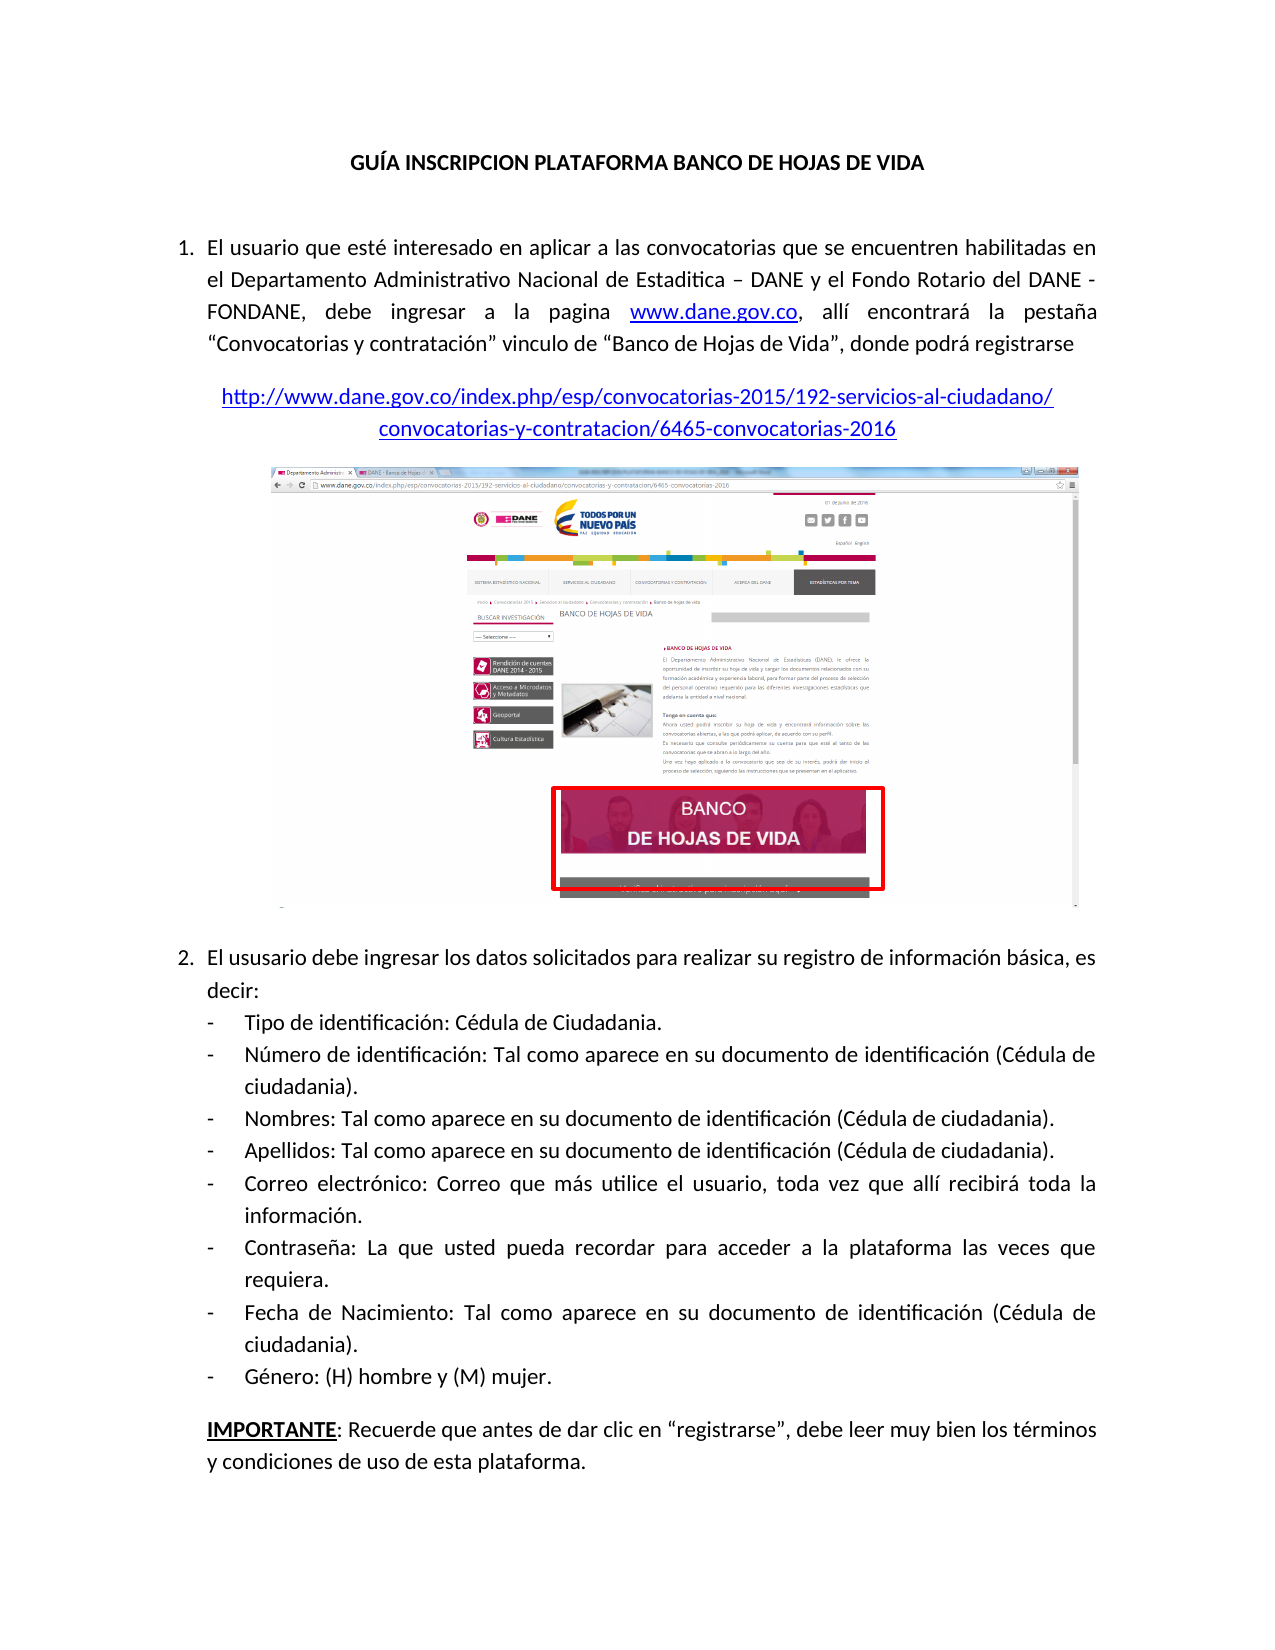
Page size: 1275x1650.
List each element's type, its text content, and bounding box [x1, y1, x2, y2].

list Nombres: Tal como aparece en su documento de identificación (Cédula de ciudadania). [207, 1104, 1098, 1132]
list Contraseña: La que usted pueda recordar para acceder a la plataforma las veces que requiera. [207, 1233, 1098, 1293]
list Número de identificación: Tal como aparece en su documento de identificación (Cédula de ciudadania). [207, 1040, 1098, 1100]
list Correo electrónico: Correo que más utilice el usuario, toda vez que allí recibirá toda la información. [207, 1169, 1098, 1229]
picture [271, 467, 1079, 908]
list Género: (H) hombre y (M) mujer. [207, 1362, 1098, 1390]
list Apellidos: Tal como aparece en su documento de identificación (Cédula de ciudadania). [207, 1137, 1098, 1165]
list Fecha de Nacimiento: Tal como aparece en su documento de identificación (Cédula de ciudadania). [207, 1298, 1098, 1358]
list El usuario que esté interesado en aplicar a las convocatorias que se encuentren habilitadas en el Departamento Administrativo Nacional de Estaditica – DANE y el Fondo Rotario del DANE - FONDANE, debe ingresar a la pagina www.dane.gov.co, allí encontrará la pestaña “Convocatorias y contratación” vinculo de “Banco de Hojas de Vida”, donde podrá registrarse [177, 233, 1098, 357]
list El ususario debe ingresar los datos solicitados para realizar su registro de información básica, es decir: [177, 943, 1098, 1004]
text GUÍA INSCRIPCION PLATAFORMA BANCO DE HOJAS DE VIDA [177, 148, 1098, 176]
text http://www.dane.gov.co/index.php/esp/convocatorias-2015/192-servicios-al-ciudadano/convocatorias-y-contratacion/6465-convocatorias-2016 [177, 382, 1098, 443]
text IMPORTANTE: Recuerde que antes de dar clic en “registrarse”, debe leer muy bien los términos y condiciones de uso de esta plataforma. [207, 1415, 1098, 1475]
list Tipo de identificación: Cédula de Ciudadania. [207, 1008, 1098, 1036]
